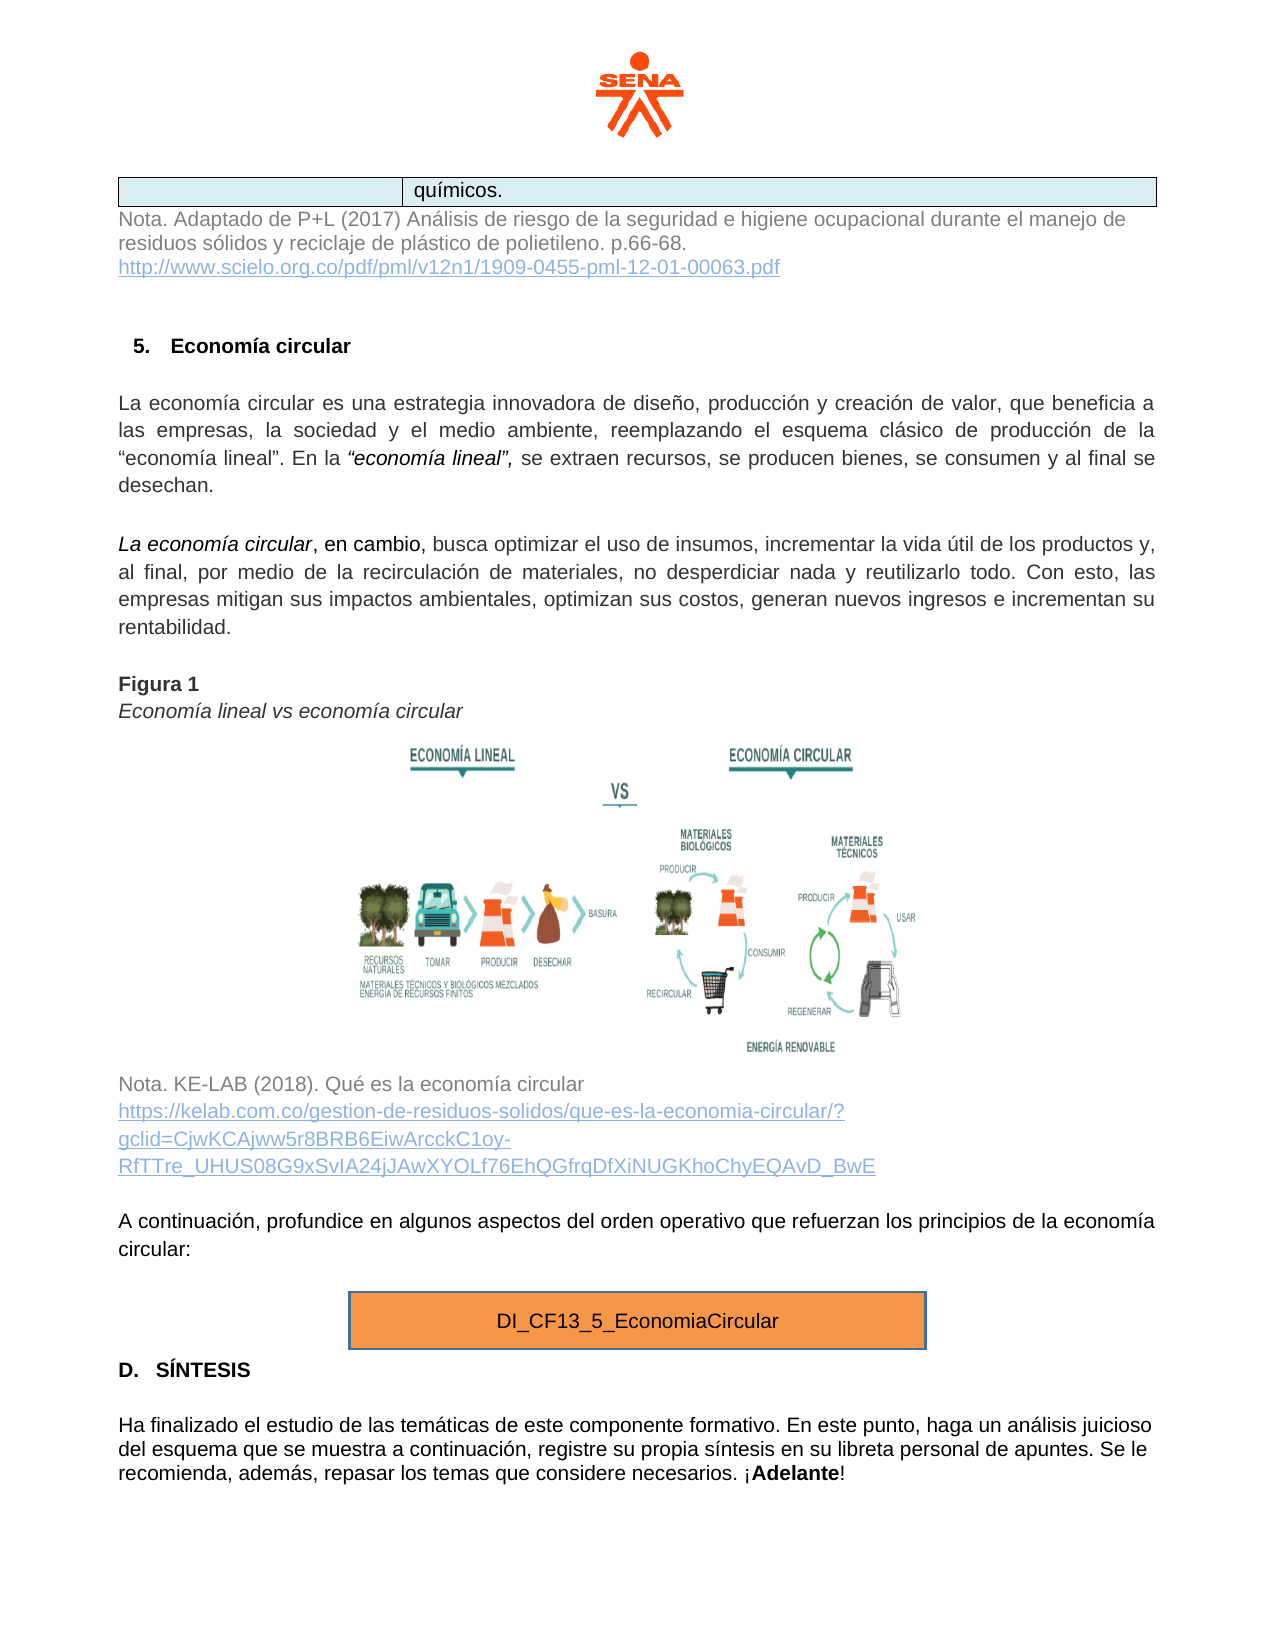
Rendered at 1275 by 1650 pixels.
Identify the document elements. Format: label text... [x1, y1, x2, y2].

text https://kelab.com.co/gestion-de-residuos-solidos/que-es-la-economia-circular/?gclid=CjwKCAjww5r8BRB6EiwArcckC1oy-RfTTre_UHUS08G9xSvIA24jJAwXYOLf76EhQGfrqDfXiNUGKhoChyEQAvD_BwE [118, 1099, 1157, 1178]
text La economía circular es una estrategia innovadora de diseño, producción y creación de valor, que beneficia a las empresas, la sociedad y el medio ambiente, reemplazando el esquema clásico de producción de la “economía lineal”. En la “economía lineal”, se extraen recursos, se producen bienes, se consumen y al final se desechan. [118, 391, 1157, 497]
text Figura 1 [118, 671, 1157, 695]
text Nota. KE-LAB (2018). Qué es la economía circular [118, 1072, 1157, 1096]
text A continuación, profundice en algunos aspectos del orden operativo que refuerzan los principios de la economía circular: [118, 1209, 1157, 1261]
table_cell QUÍMICOS [119, 178, 402, 206]
picture [354, 726, 921, 1072]
list SÍNTESIS [118, 1358, 1157, 1382]
text http://www.scielo.org.co/pdf/pml/v12n1/1909-0455-pml-12-01-00063.pdf [118, 255, 1157, 279]
text Economía lineal vs economía circular [118, 699, 1157, 723]
text Ha finalizado el estudio de las temáticas de este componente formativo. En este punto, haga un análisis juicioso del esquema que se muestra a continuación, registre su propia síntesis en su libreta personal de apuntes. Se le recomienda, además, repasar los temas que considere necesarios. ¡Adelante! [118, 1413, 1157, 1485]
picture [585, 48, 690, 142]
text La economía circular, en cambio, busca optimizar el uso de insumos, incrementar la vida útil de los productos y, al final, por medio de la recirculación de materiales, no desperdiciar nada y reutilizarlo todo. Con esto, las empresas mitigan sus impactos ambientales, optimizan sus costos, generan nuevos ingresos e incrementan su rentabilidad. [118, 530, 1157, 639]
text Nota. Adaptado de P+L (2017) Análisis de riesgo de la seguridad e higiene ocupacional durante el manejo de residuos sólidos y reciclaje de plástico de polietileno. p.66-68. [118, 207, 1157, 255]
list Economía circular [133, 334, 1157, 358]
